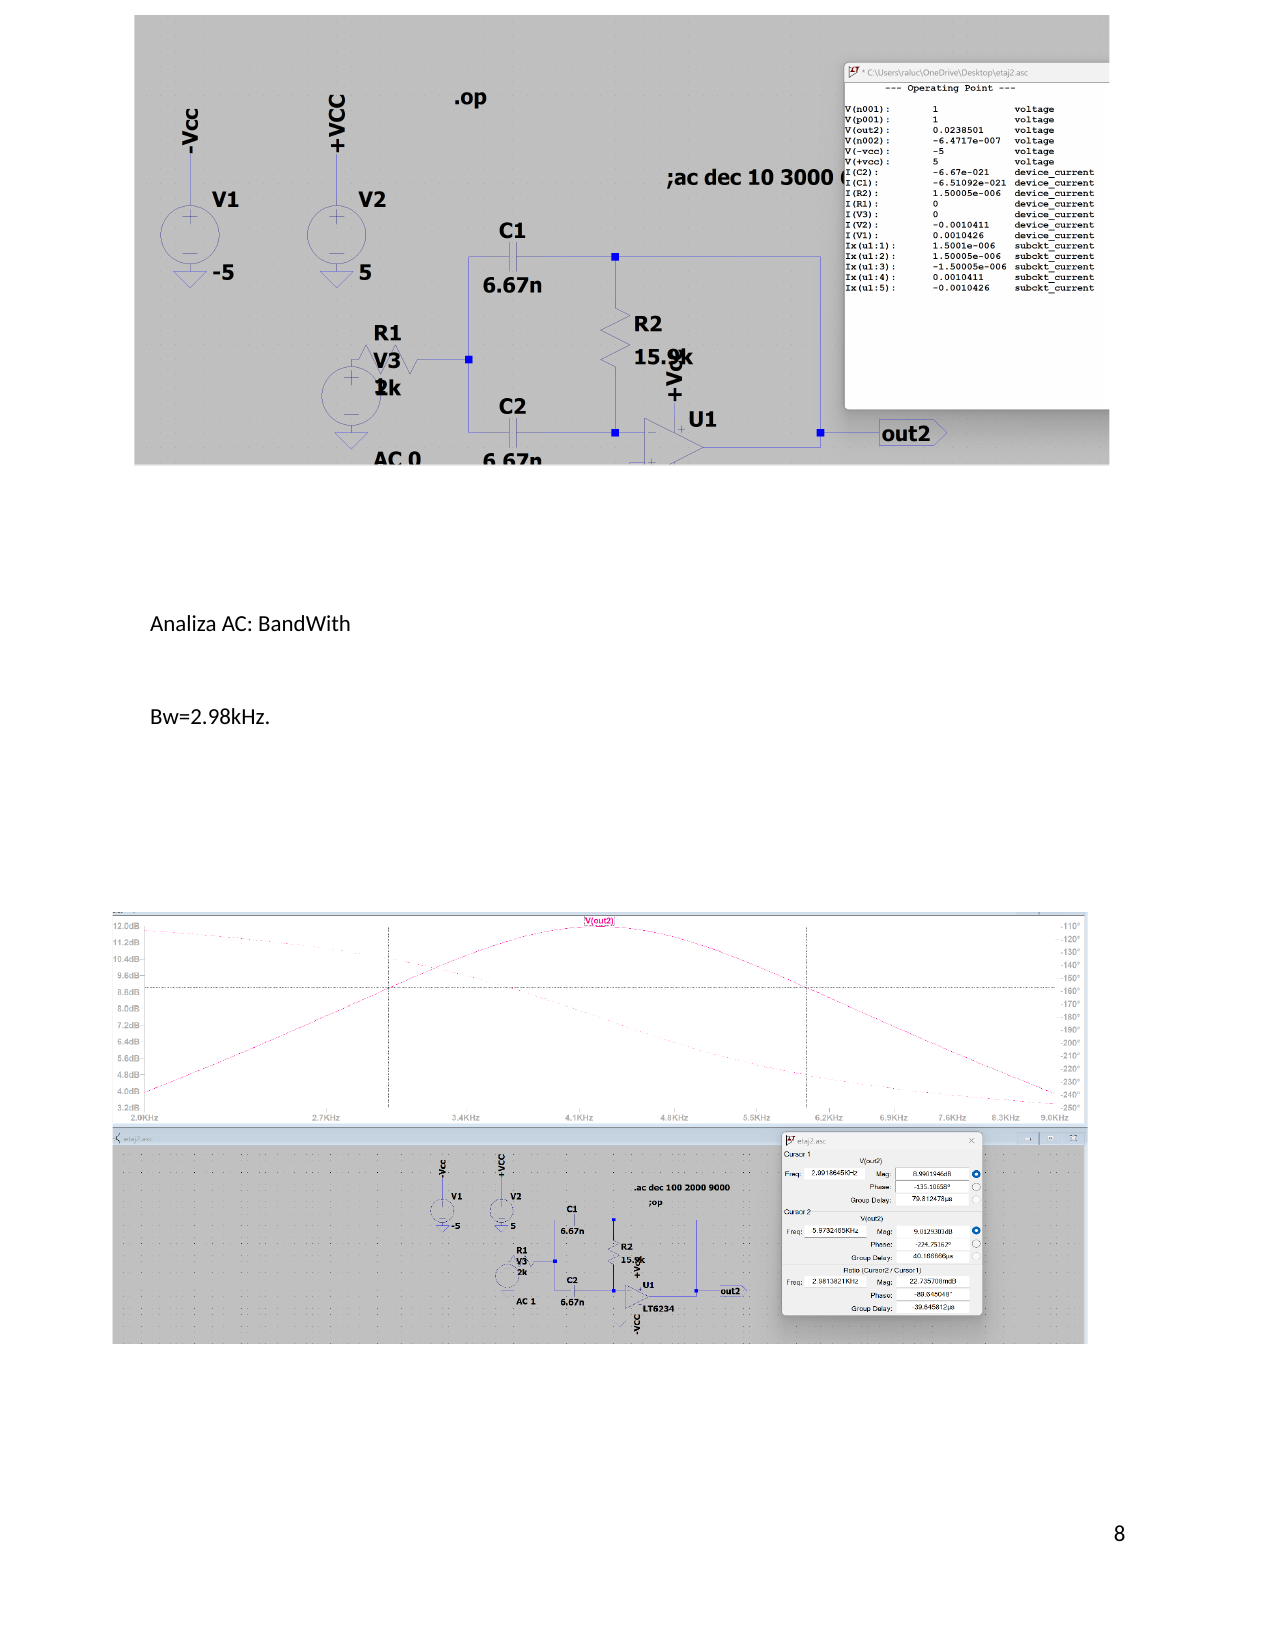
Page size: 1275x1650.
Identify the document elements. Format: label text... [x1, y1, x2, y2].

picture [134, 15, 1110, 466]
text Bw=2.98kHz. [150, 702, 1125, 731]
text Analiza AC: BandWith [150, 609, 1125, 637]
picture [112, 912, 1088, 1344]
